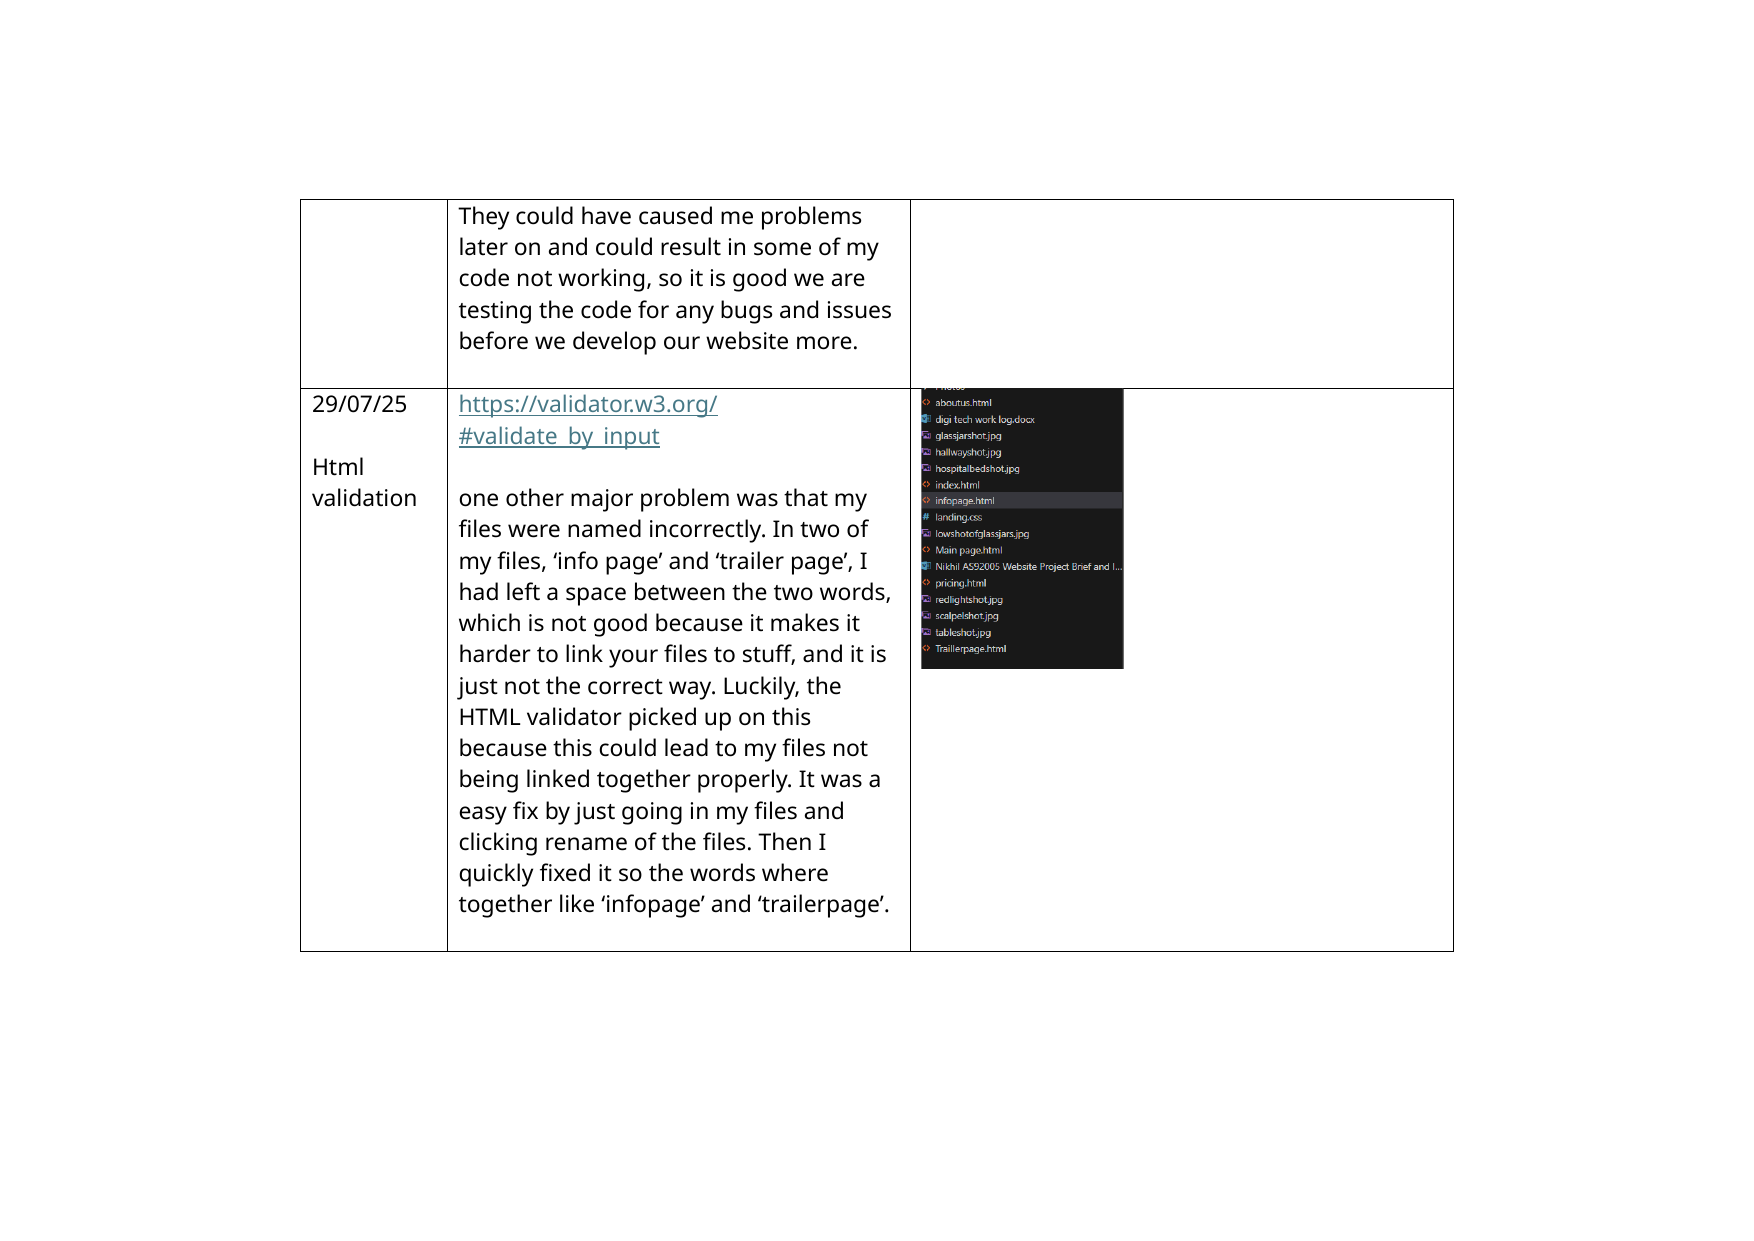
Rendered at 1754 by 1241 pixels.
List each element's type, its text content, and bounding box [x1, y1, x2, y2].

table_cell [301, 200, 447, 387]
table_cell [911, 389, 1453, 951]
table_cell 29/07/25 Html validation [301, 389, 447, 951]
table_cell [448, 200, 910, 387]
table_cell [911, 200, 1453, 387]
picture [921, 388, 1124, 669]
table_cell https://validator.w3.org/#validate_by_input one other major problem was that my files were named incorrectly. In two of my files, ‘info page’ and ‘trailer page’, I had left a space between the two words, which is not good because it makes it harder to link your files to stuff, and it is just not the correct way. Luckily, the HTML validator picked up on this because this could lead to my files not being linked together properly. It was a easy fix by just going in my files and clicking rename of the files. Then I quickly fixed it so the words where together like ‘infopage’ and ‘trailerpage’. [448, 389, 910, 951]
